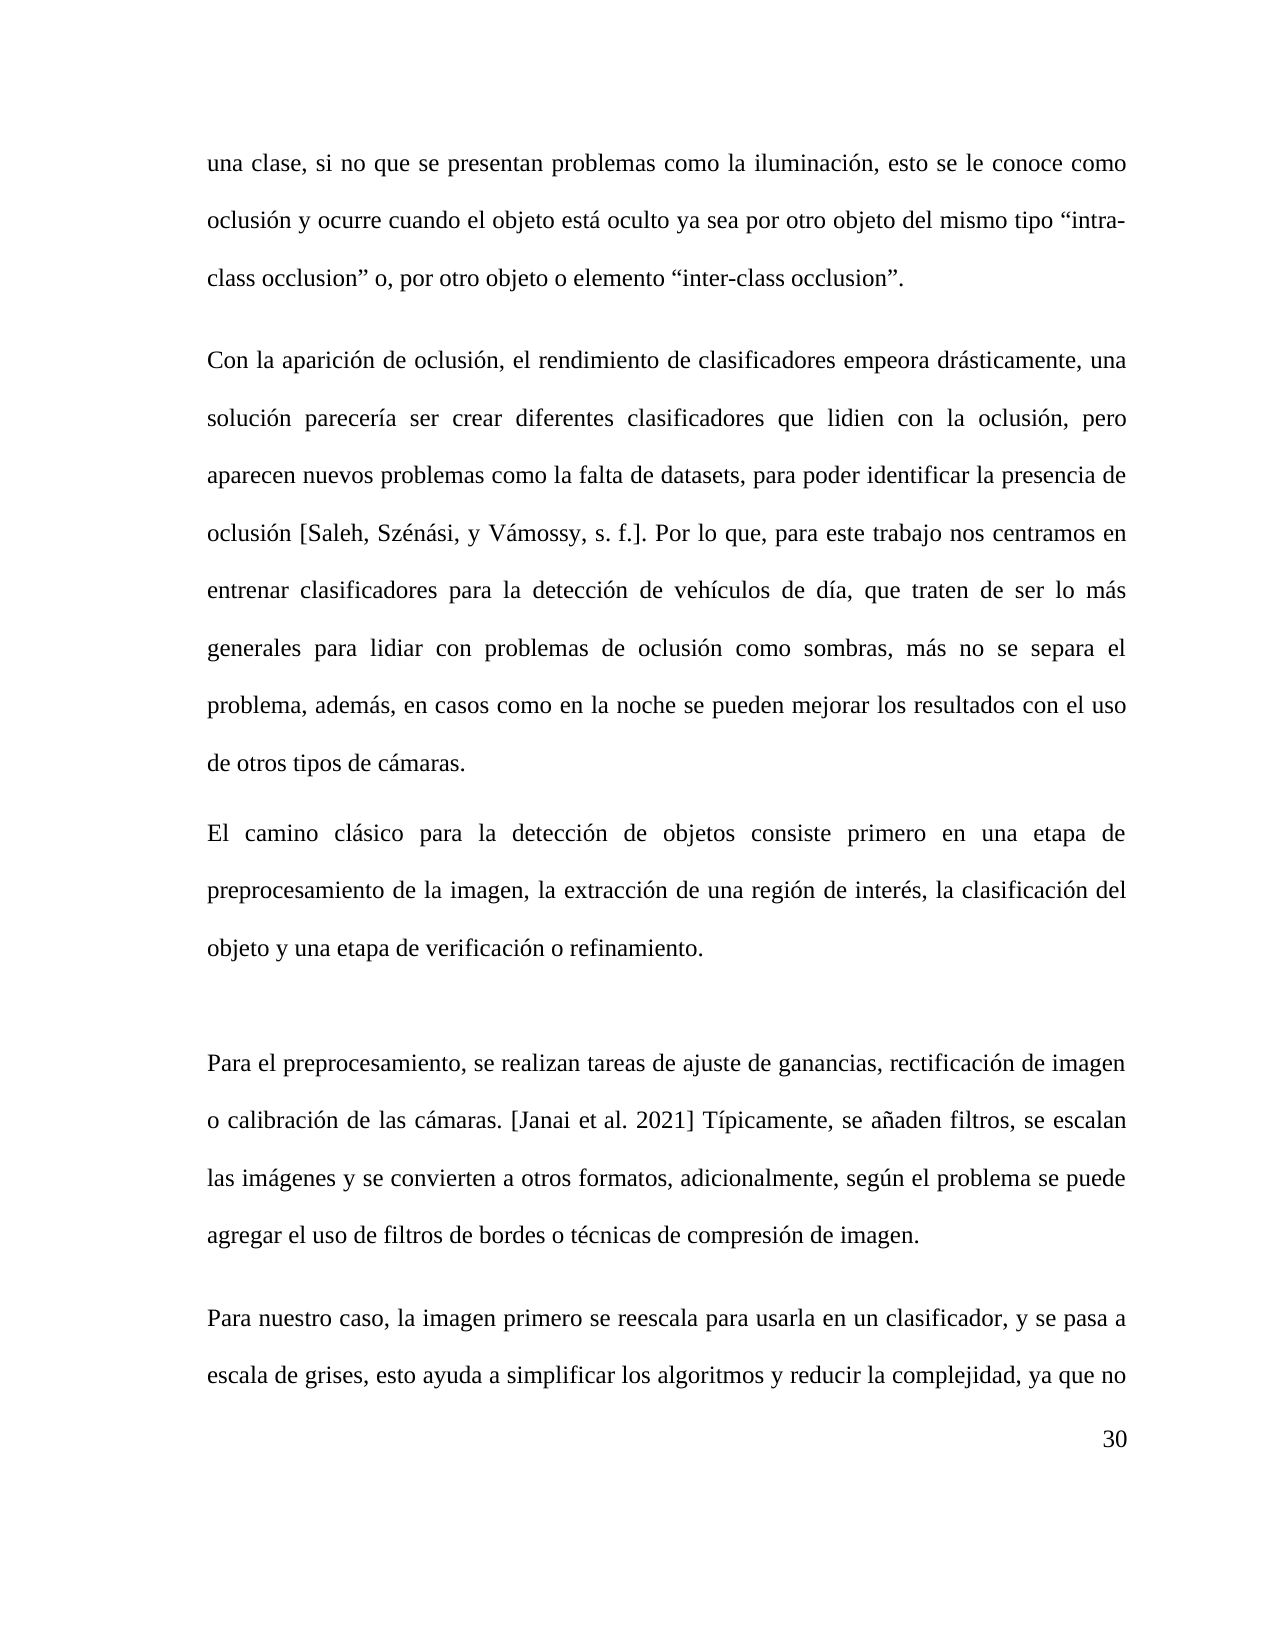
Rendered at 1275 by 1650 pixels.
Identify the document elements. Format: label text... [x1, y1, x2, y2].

text Con la aparición de oclusión, el rendimiento de clasificadores empeora drásticamente, una solución parecería ser crear diferentes clasificadores que lidien con la oclusión, pero aparecen nuevos problemas como la falta de datasets, para poder identificar la presencia de oclusión [Saleh, Szénási, y Vámossy, s. f.]. Por lo que, para este trabajo nos centramos en entrenar clasificadores para la detección de vehículos de día, que traten de ser lo más generales para lidiar con problemas de oclusión como sombras, más no se separa el problema, además, en casos como en la noche se pueden mejorar los resultados con el uso de otros tipos de cámaras. [207, 345, 1127, 776]
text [207, 148, 1127, 291]
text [207, 1303, 1127, 1389]
text Para el preprocesamiento, se realizan tareas de ajuste de ganancias, rectificación de imagen o calibración de las cámaras. [Janai et al. 2021] Típicamente, se añaden filtros, se escalan las imágenes y se convierten a otros formatos, adicionalmente, según el problema se puede agregar el uso de filtros de bordes o técnicas de compresión de imagen. [207, 1048, 1127, 1249]
text El camino clásico para la detección de objetos consiste primero en una etapa de preprocesamiento de la imagen, la extracción de una región de interés, la clasificación del objeto y una etapa de verificación o refinamiento. [207, 818, 1127, 961]
